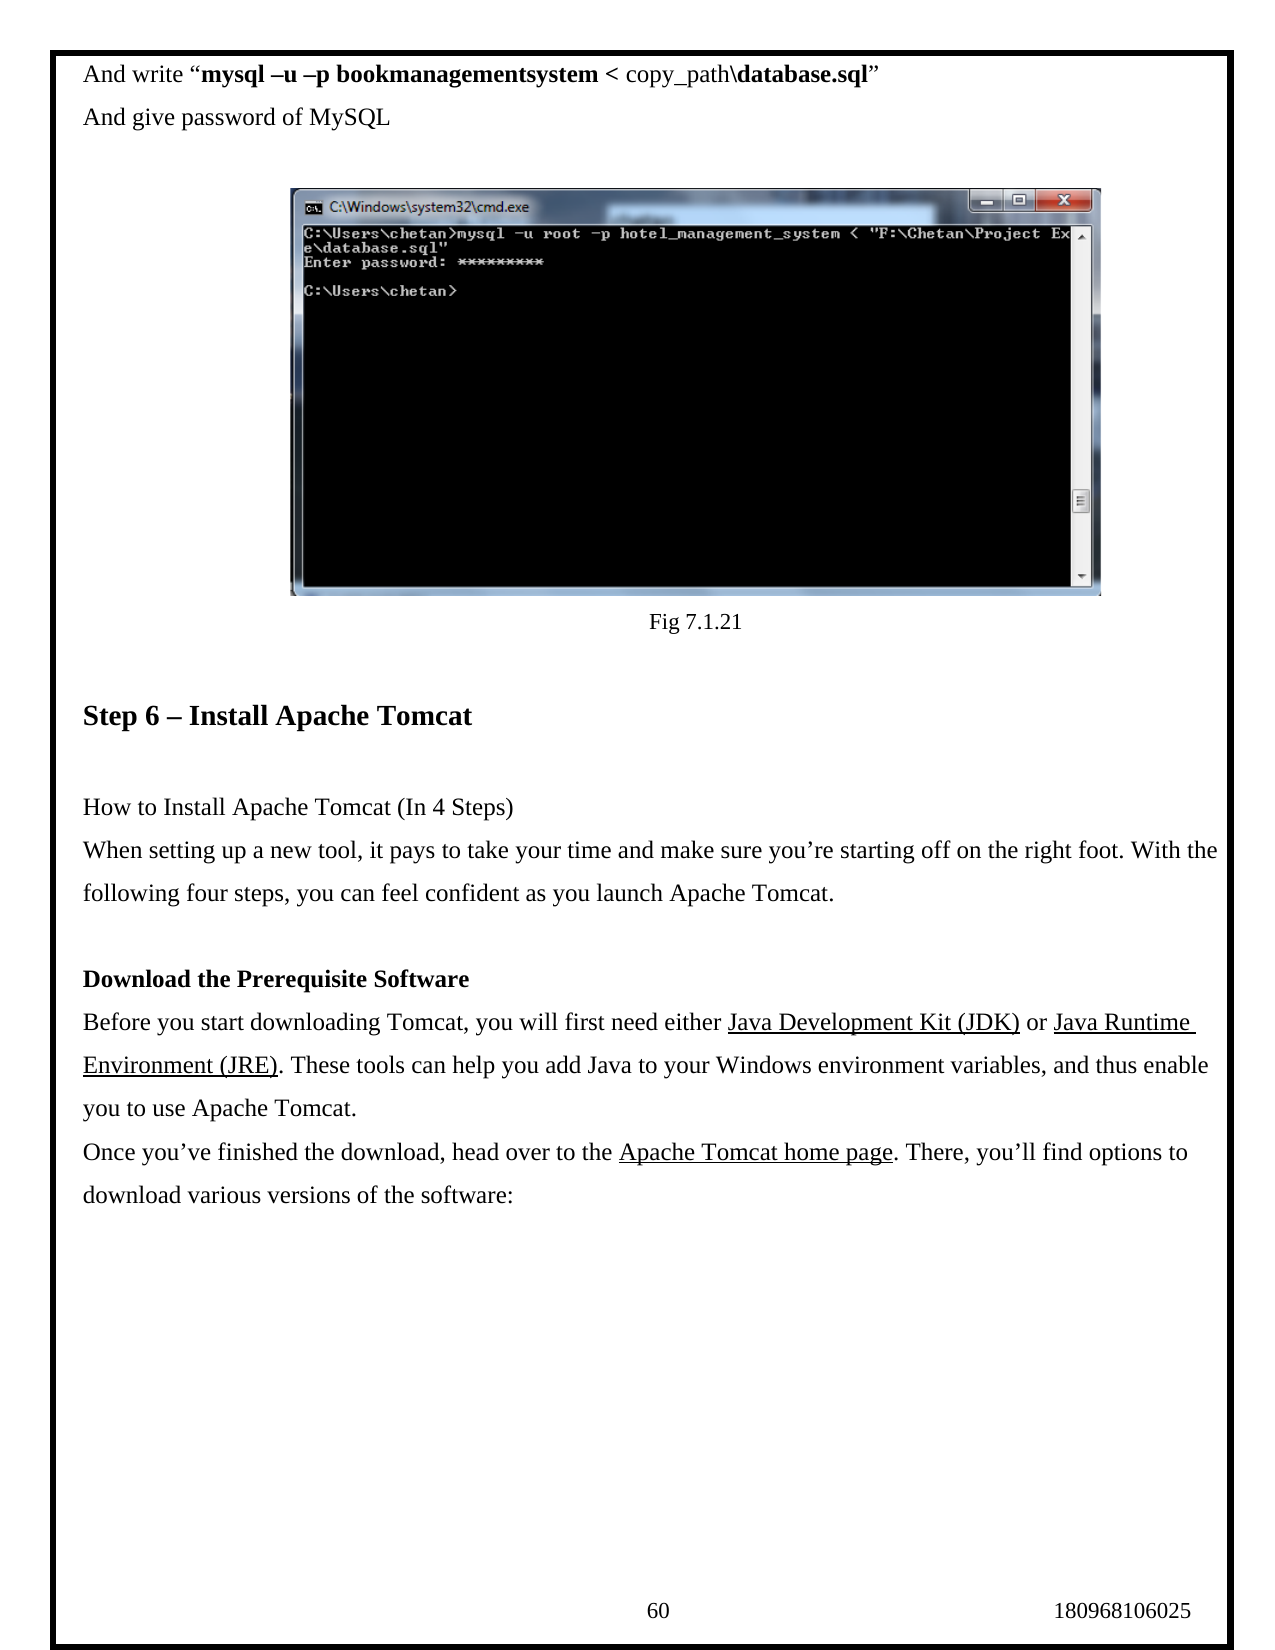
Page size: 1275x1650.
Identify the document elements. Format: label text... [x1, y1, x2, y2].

subtitle How to Install Apache Tomcat (In 4 Steps) [83, 792, 1227, 820]
text Once you’ve finished the download, head over to the Apache Tomcat home page. There, you’ll find options to download various versions of the software: [83, 1137, 1227, 1208]
text Before you start downloading Tomcat, you will first need either Java Development Kit (JDK) or Java Runtime Environment (JRE). These tools can help you add Java to your Windows environment variables, and thus enable you to use Apache Tomcat. [83, 1007, 1227, 1122]
text And give password of MySQL [83, 102, 1227, 131]
text And write “mysql –u –p bookmanagementsystem < copy_path\database.sql” [83, 59, 1227, 88]
text When setting up a new tool, it pays to take your time and make sure you’re starting off on the right foot. With the following four steps, you can feel confident as you launch Apache Tomcat. [83, 835, 1227, 907]
text Fig 7.1.21 [83, 608, 1227, 635]
text Step 6 – Install Apache Tomcat [83, 698, 1227, 732]
subtitle Download the Prerequisite Software [83, 964, 1227, 993]
picture [290, 188, 1102, 596]
